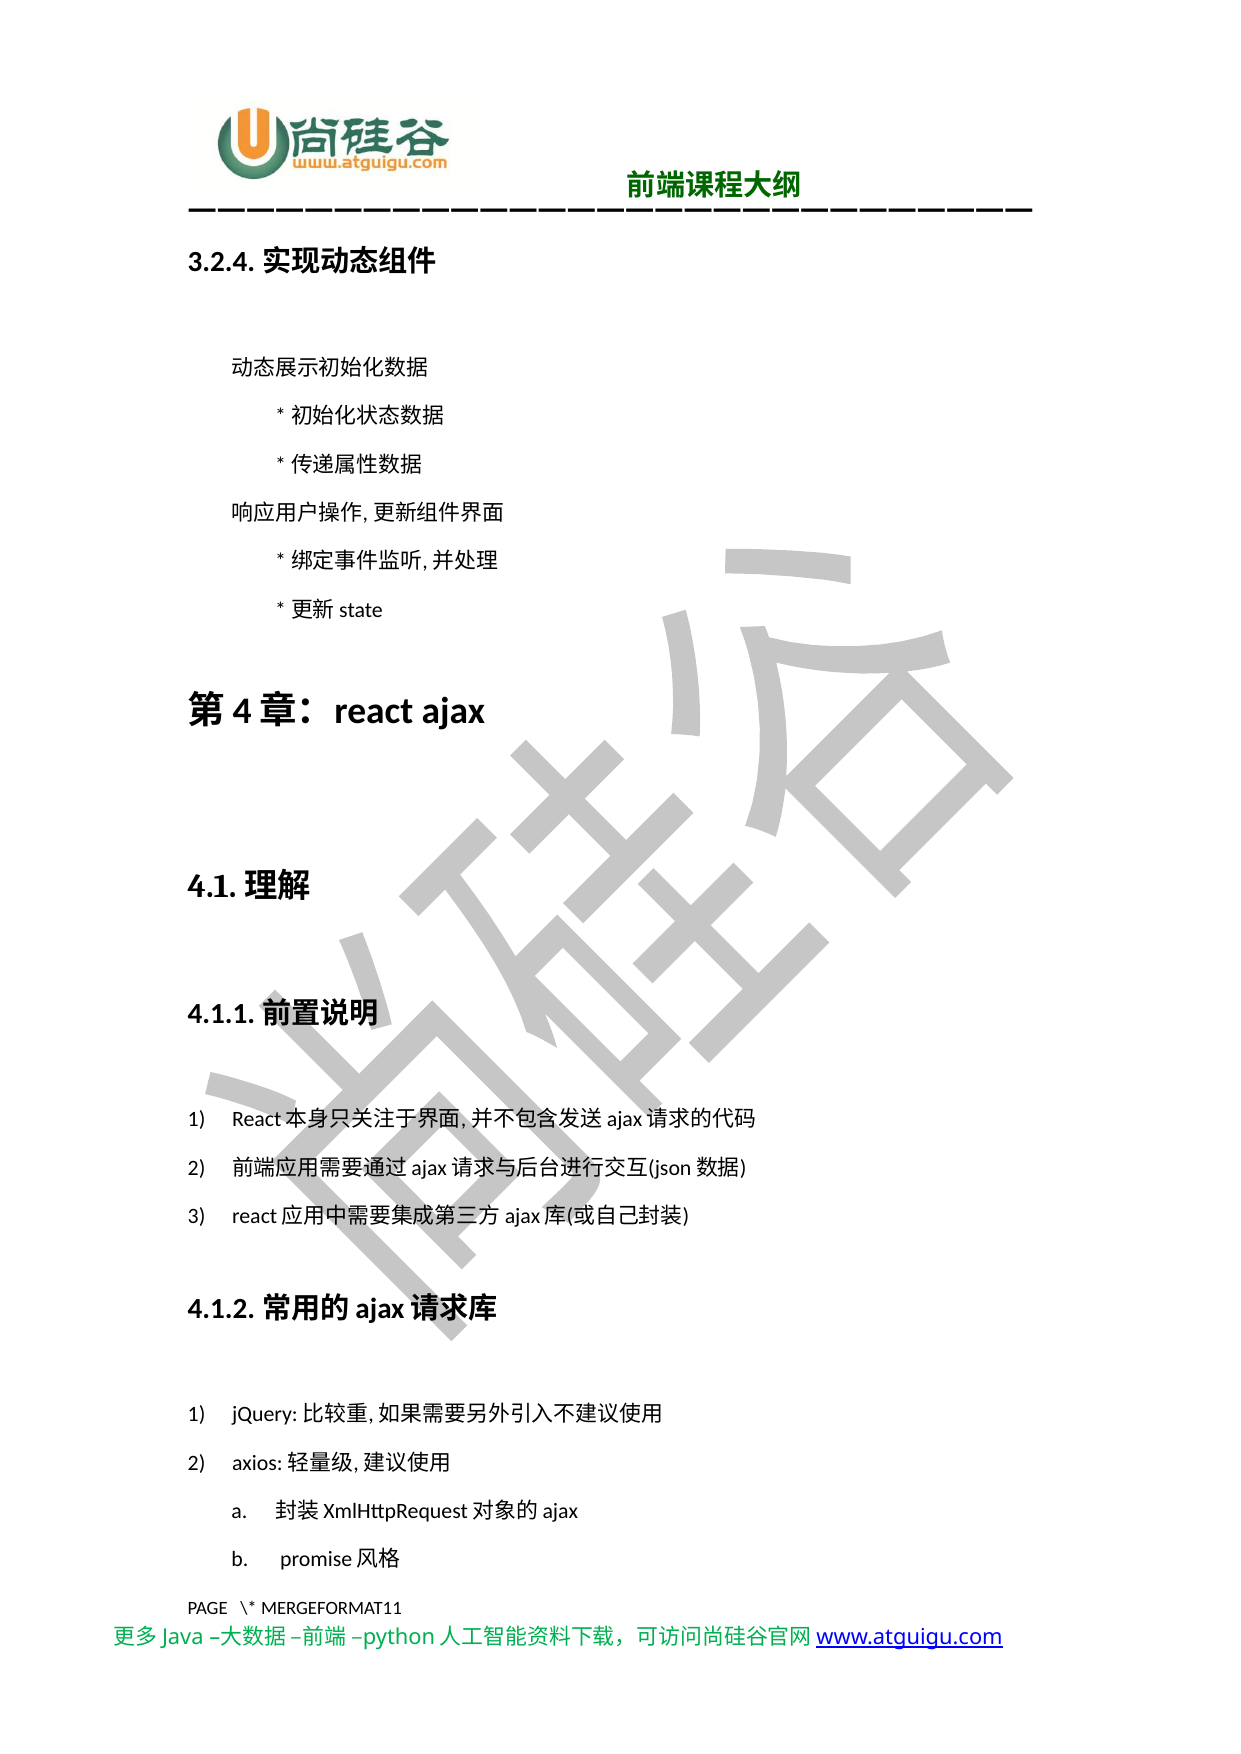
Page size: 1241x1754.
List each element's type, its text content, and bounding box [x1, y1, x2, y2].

list 封装XmlHttpRequest对象的ajax [231, 1492, 1053, 1525]
subtitle 4.1. 理解 [187, 851, 1053, 916]
list promise风格 [231, 1541, 1053, 1573]
text 响应用户操作, 更新组件界面 [187, 494, 1053, 527]
text * 绑定事件监听, 并处理 [187, 543, 1053, 575]
list 前端应用需要通过ajax请求与后台进行交互(json数据) [187, 1149, 1053, 1182]
text * 传递属性数据 [187, 446, 1053, 479]
text * 初始化状态数据 [231, 398, 1053, 430]
list axios: 轻量级, 建议使用 [187, 1444, 1053, 1477]
subtitle 3.2.4. 实现动态组件 [187, 227, 1053, 292]
list React本身只关注于界面, 并不包含发送ajax请求的代码 [187, 1101, 1053, 1133]
text 动态展示初始化数据 [187, 349, 1053, 382]
subtitle 4.1.2. 常用的ajax请求库 [187, 1273, 1053, 1338]
subtitle 4.1.1. 前置说明 [187, 978, 1053, 1043]
picture [187, 88, 479, 195]
subtitle 第4章：react ajax [187, 675, 1053, 740]
text * 更新state [187, 591, 1053, 624]
list react应用中需要集成第三方ajax库(或自己封装) [187, 1197, 1053, 1230]
list jQuery: 比较重, 如果需要另外引入不建议使用 [187, 1396, 1053, 1428]
